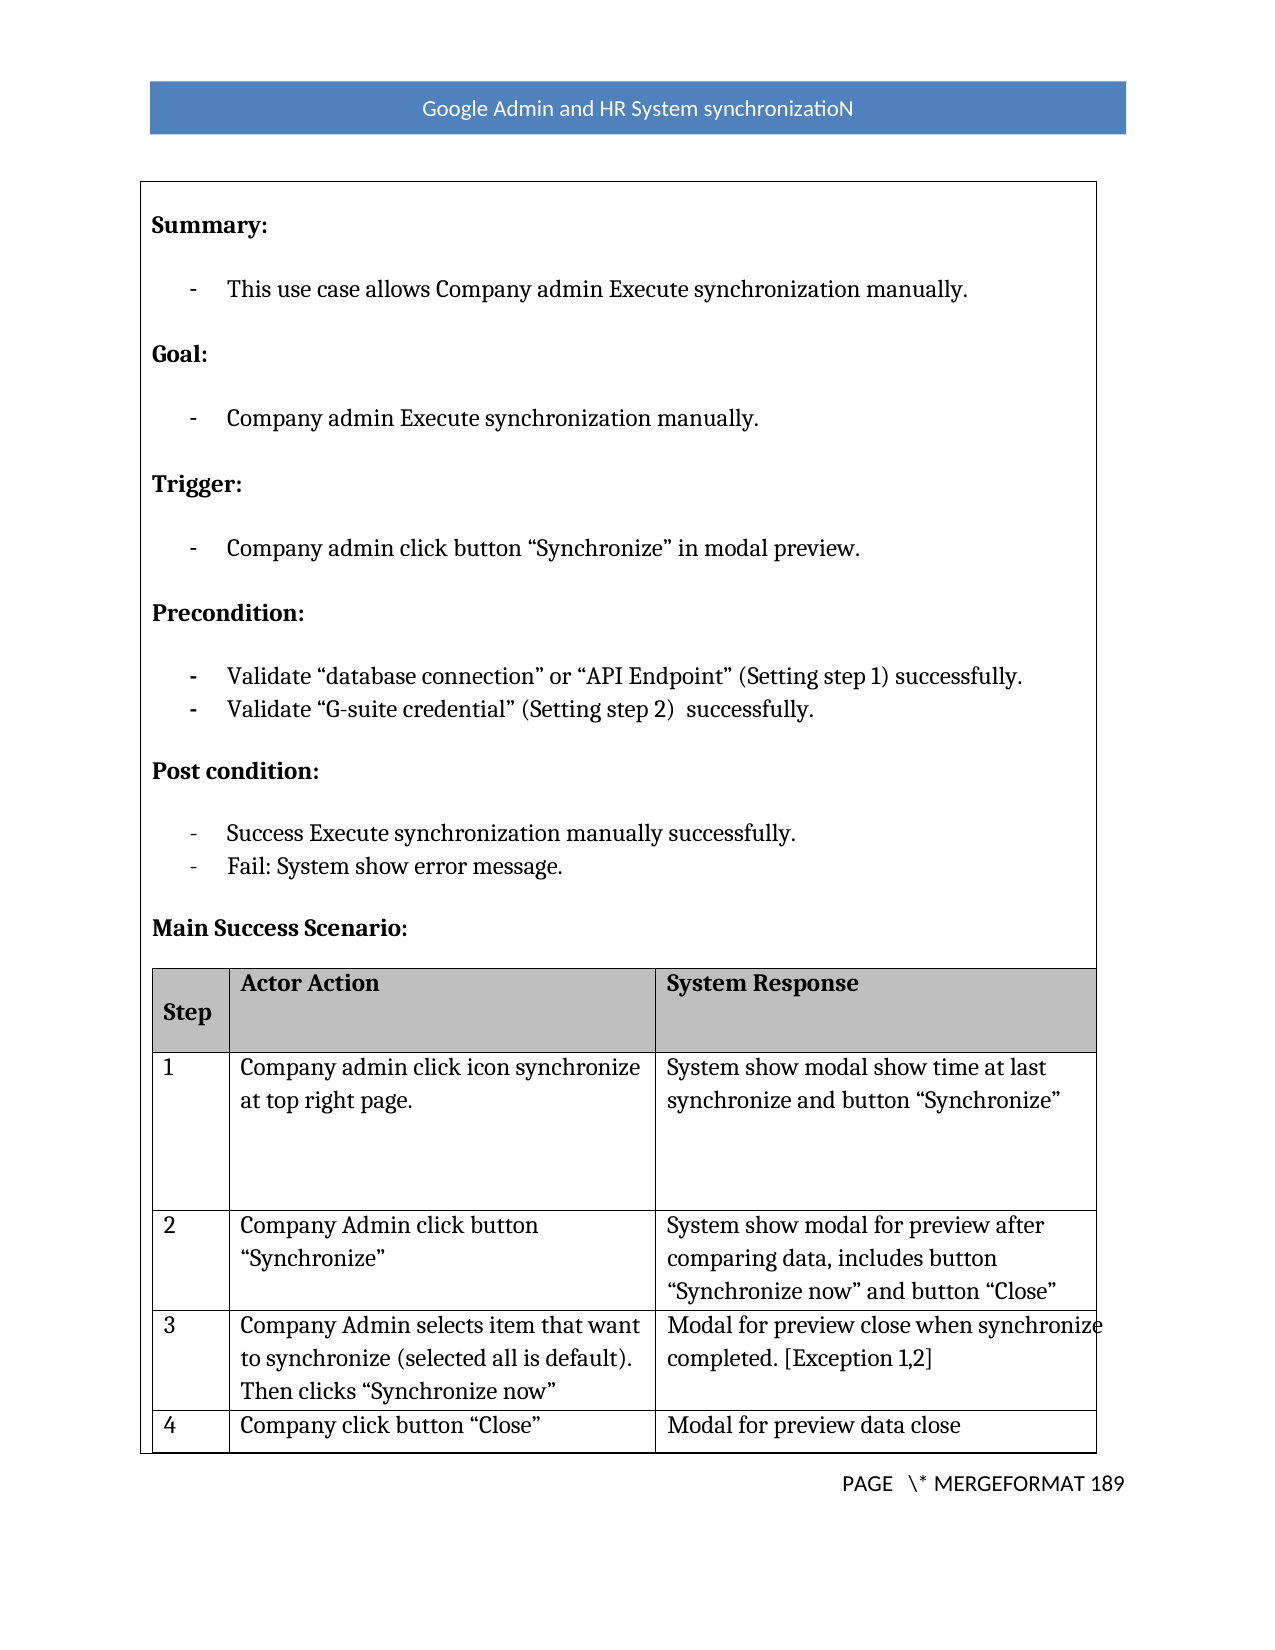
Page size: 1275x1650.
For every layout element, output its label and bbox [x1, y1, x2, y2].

table_cell [141, 182, 1096, 1453]
